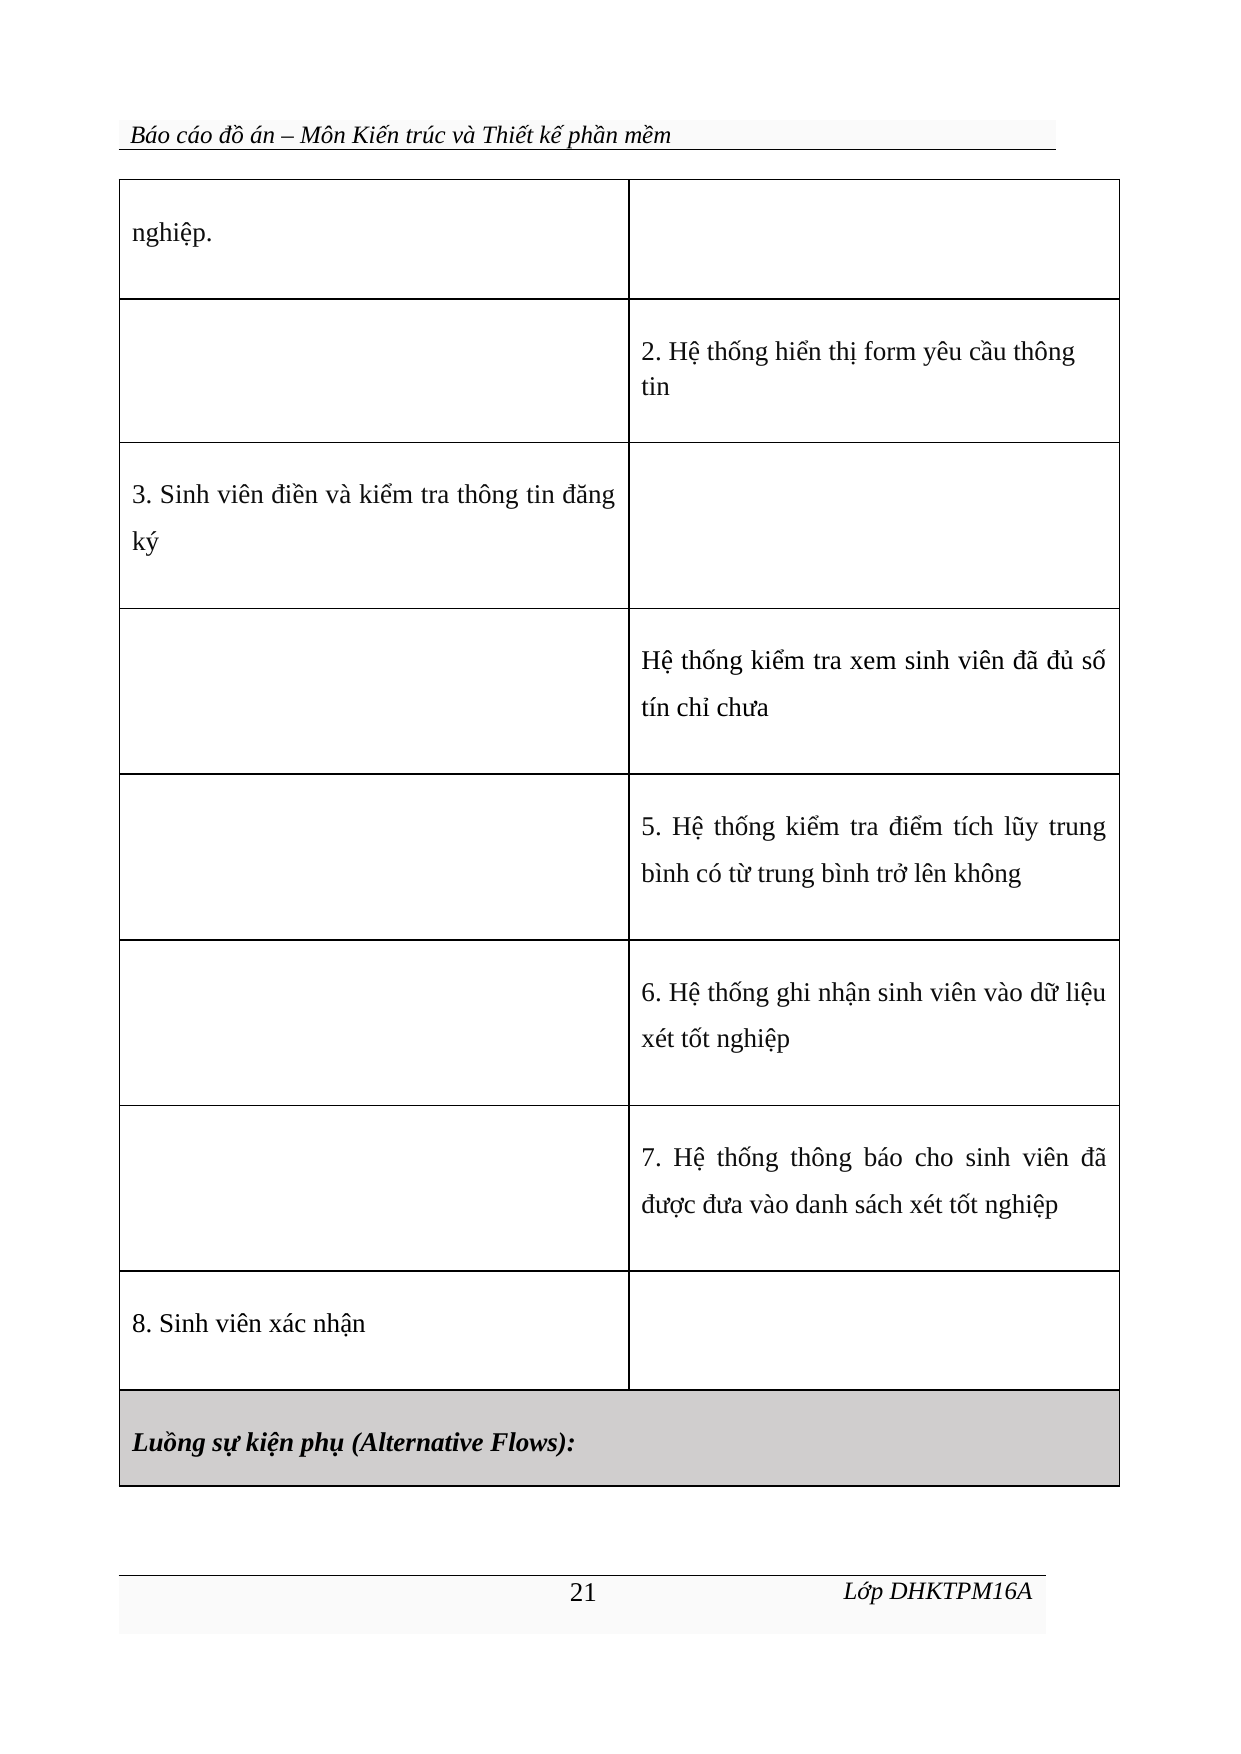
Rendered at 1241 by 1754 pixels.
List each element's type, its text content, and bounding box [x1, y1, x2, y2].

table_cell 8. Sinh viên xác nhận [120, 1272, 628, 1389]
table_cell 2. Hệ thống hiển thị form yêu cầu thông tin [630, 300, 1119, 442]
table_cell [120, 941, 628, 1104]
table_cell [120, 775, 628, 939]
table_cell Hệ thống kiểm tra xem sinh viên đã đủ số tín chỉ chưa [630, 609, 1119, 773]
table_cell 6. Hệ thống ghi nhận sinh viên vào dữ liệu xét tốt nghiệp [630, 941, 1119, 1104]
table_cell [630, 180, 1119, 298]
table_cell 3. Sinh viên điền và kiểm tra thông tin đăng ký [120, 443, 628, 607]
table_cell [120, 1106, 628, 1270]
table_cell [630, 443, 1119, 607]
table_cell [120, 180, 628, 298]
table_cell Luồng sự kiện phụ (Alternative Flows): [120, 1391, 1119, 1485]
table_cell 5. Hệ thống kiểm tra điểm tích lũy trung bình có từ trung bình trở lên không [630, 775, 1119, 939]
table_cell [120, 609, 628, 773]
table_cell 7. Hệ thống thông báo cho sinh viên đã được đưa vào danh sách xét tốt nghiệp [630, 1106, 1119, 1270]
table_cell [630, 1272, 1119, 1389]
table_cell [120, 300, 628, 442]
